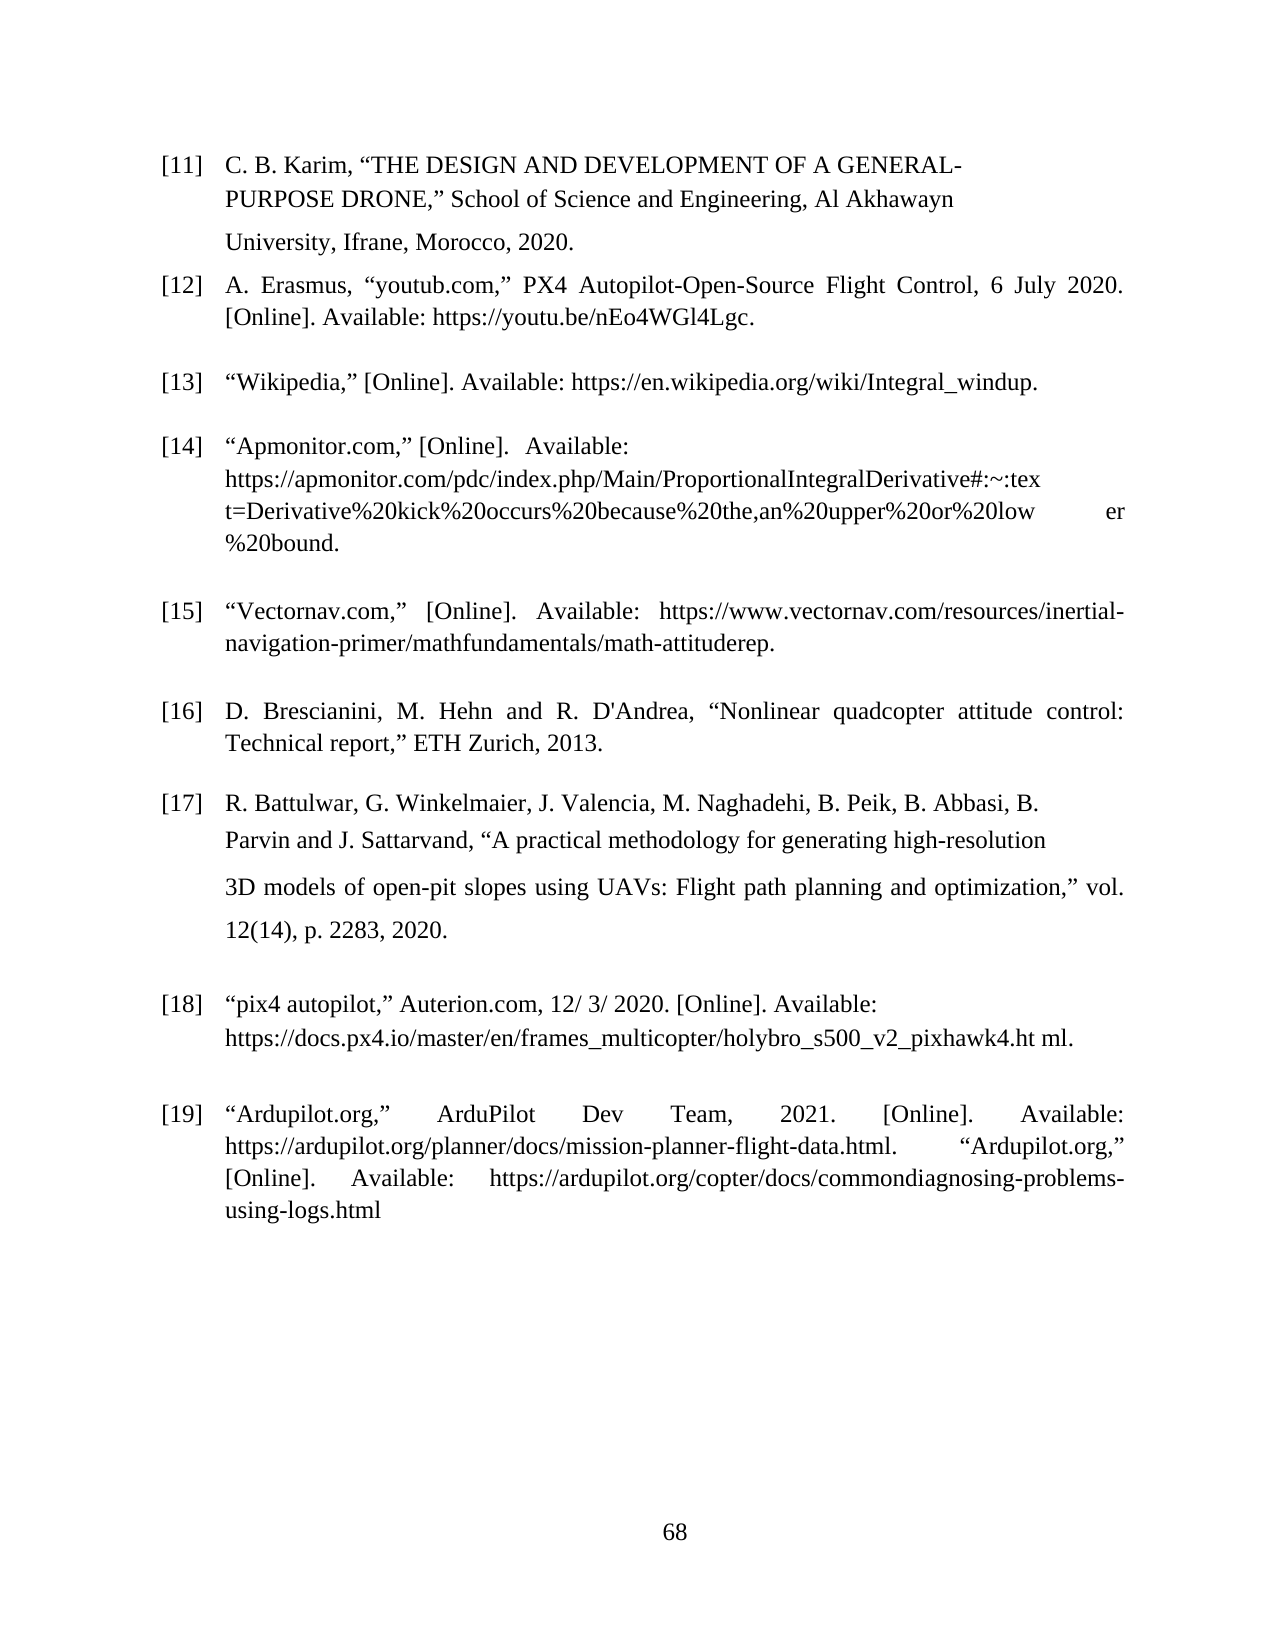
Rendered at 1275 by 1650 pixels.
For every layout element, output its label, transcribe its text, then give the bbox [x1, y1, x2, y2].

text https://docs.px4.io/master/en/frames_multicopter/holybro_s500_v2_pixhawk4.ht ml. [225, 1023, 1125, 1052]
list “Vectornav.com,” [Online]. Available: https://www.vectornav.com/resources/inertial-navigation-primer/mathfundamentals/math-attituderep. [161, 596, 1125, 657]
list “Wikipedia,” [Online]. Available: https://en.wikipedia.org/wiki/Integral_windup. [161, 367, 1125, 396]
list A. Erasmus, “youtub.com,” PX4 Autopilot-Open-Source Flight Control, 6 July 2020. [Online]. Available: https://youtu.be/nEo4WGl4Lgc. [161, 270, 1125, 331]
text University, Ifrane, Morocco, 2020. [225, 227, 1125, 256]
list “pix4 autopilot,” Auterion.com, 12/ 3/ 2020. [Online]. Available: [161, 989, 1125, 1018]
list “Ardupilot.org,” ArduPilot Dev Team, 2021. [Online]. Available: https://ardupilot.org/planner/docs/mission-planner-flight-data.html. “Ardupilot.org,” [Online]. Available: https://ardupilot.org/copter/docs/commondiagnosing-problems-using-logs.html [161, 1099, 1125, 1224]
list R. Battulwar, G. Winkelmaier, J. Valencia, M. Naghadehi, B. Peik, B. Abbasi, B. [161, 788, 1125, 816]
list “Apmonitor.com,” [Online]. Available: https://apmonitor.com/pdc/index.php/Main/ProportionalIntegralDerivative#:~:tex t=Derivative%20kick%20occurs%20because%20the,an%20upper%20or%20low er%20bound. [161, 431, 1125, 557]
text PURPOSE DRONE,” School of Science and Engineering, Al Akhawayn [225, 184, 1125, 213]
text 3D models of open-pit slopes using UAVs: Flight path planning and optimization,” vol. 12(14), p. 2283, 2020. [225, 872, 1125, 944]
list C. B. Karim, “THE DESIGN AND DEVELOPMENT OF A GENERAL- [161, 150, 1125, 179]
list D. Brescianini, M. Hehn and R. D'Andrea, “Nonlinear quadcopter attitude control: Technical report,” ETH Zurich, 2013. [161, 696, 1125, 757]
text Parvin and J. Sattarvand, “A practical methodology for generating high-resolution [225, 825, 1125, 853]
